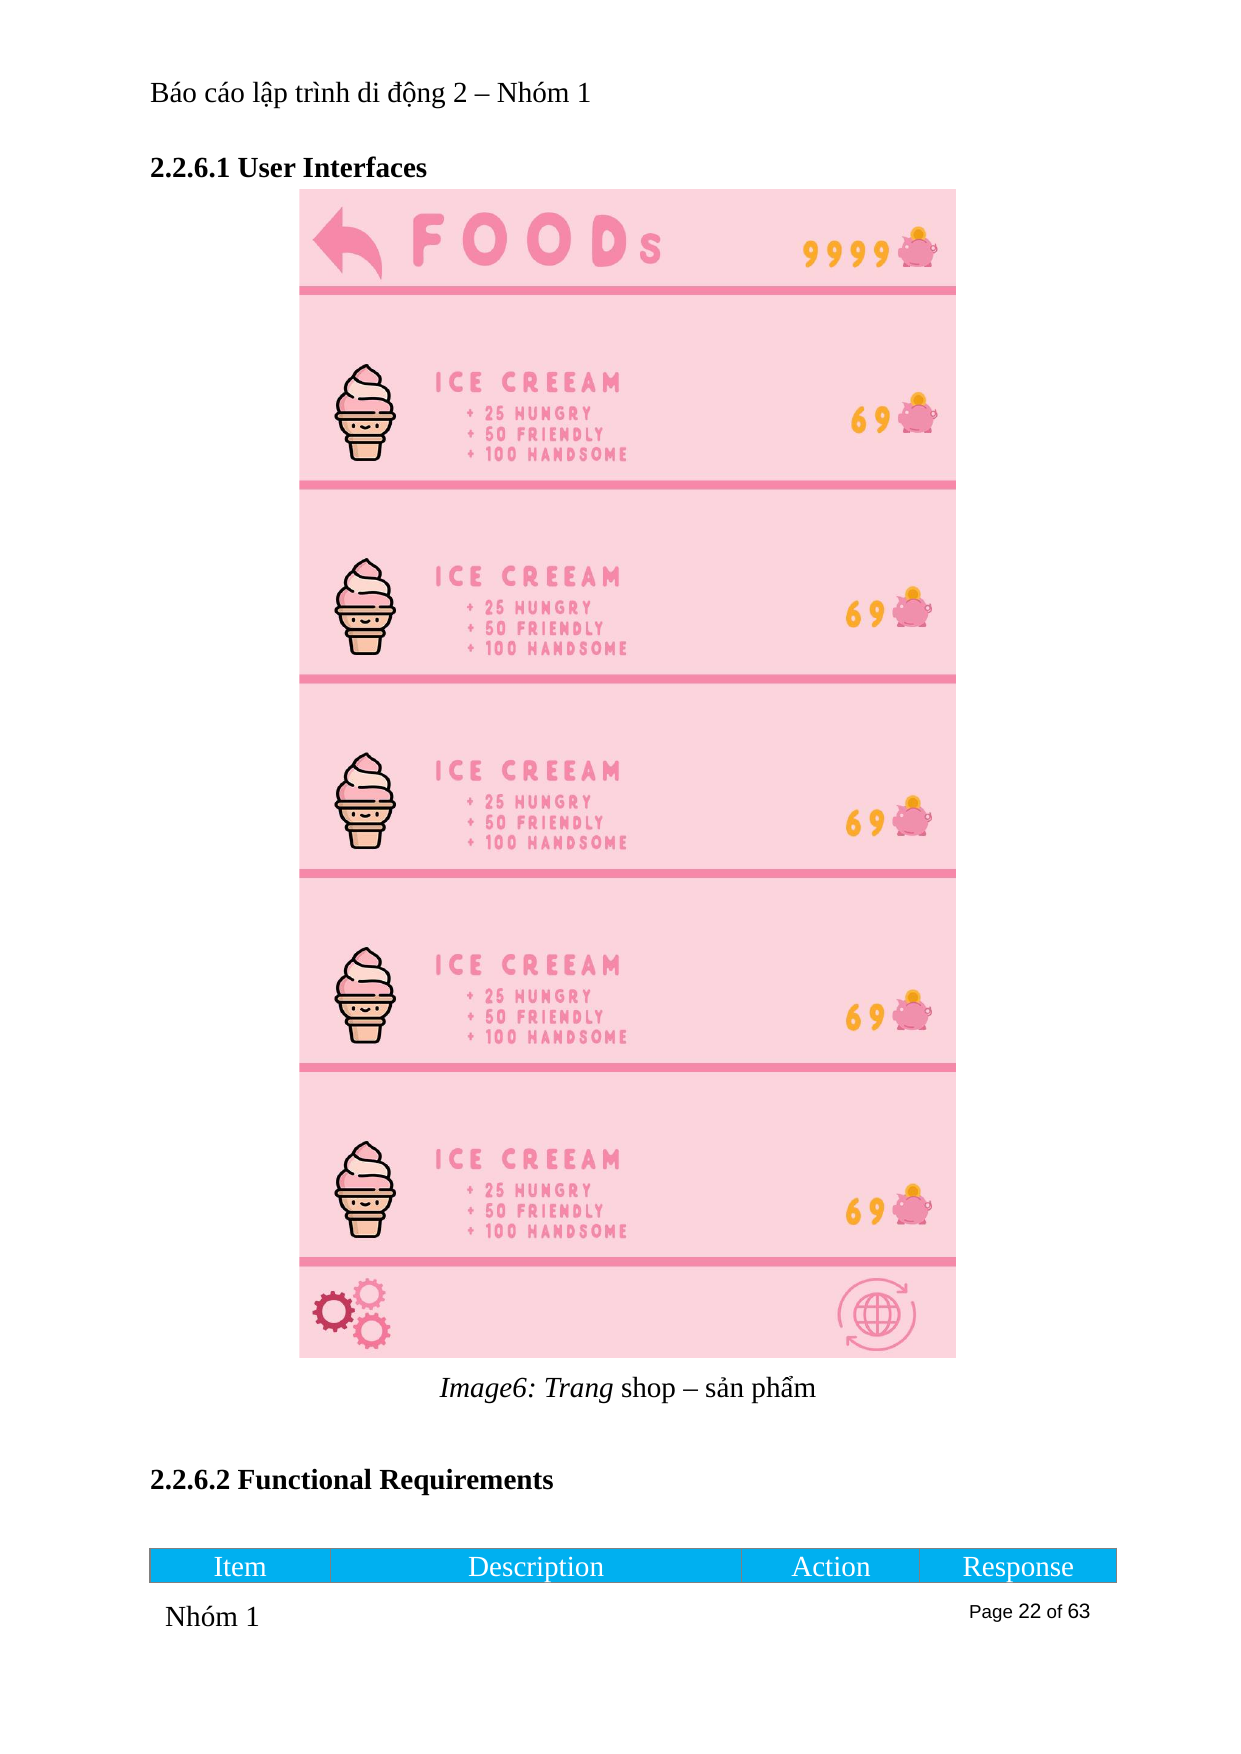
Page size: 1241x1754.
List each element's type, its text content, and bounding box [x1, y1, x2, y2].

table_header Description [331, 1549, 741, 1582]
text Image6: Trang shop – sản phẩm [165, 1370, 1090, 1403]
table_header Item [151, 1549, 330, 1582]
subtitle 2.2.6.1 User Interfaces [150, 150, 1090, 183]
picture [299, 189, 956, 1358]
subtitle 2.2.6.2 Functional Requirements [150, 1462, 1090, 1495]
table_header Response [920, 1549, 1116, 1582]
table_header Action [742, 1549, 919, 1582]
